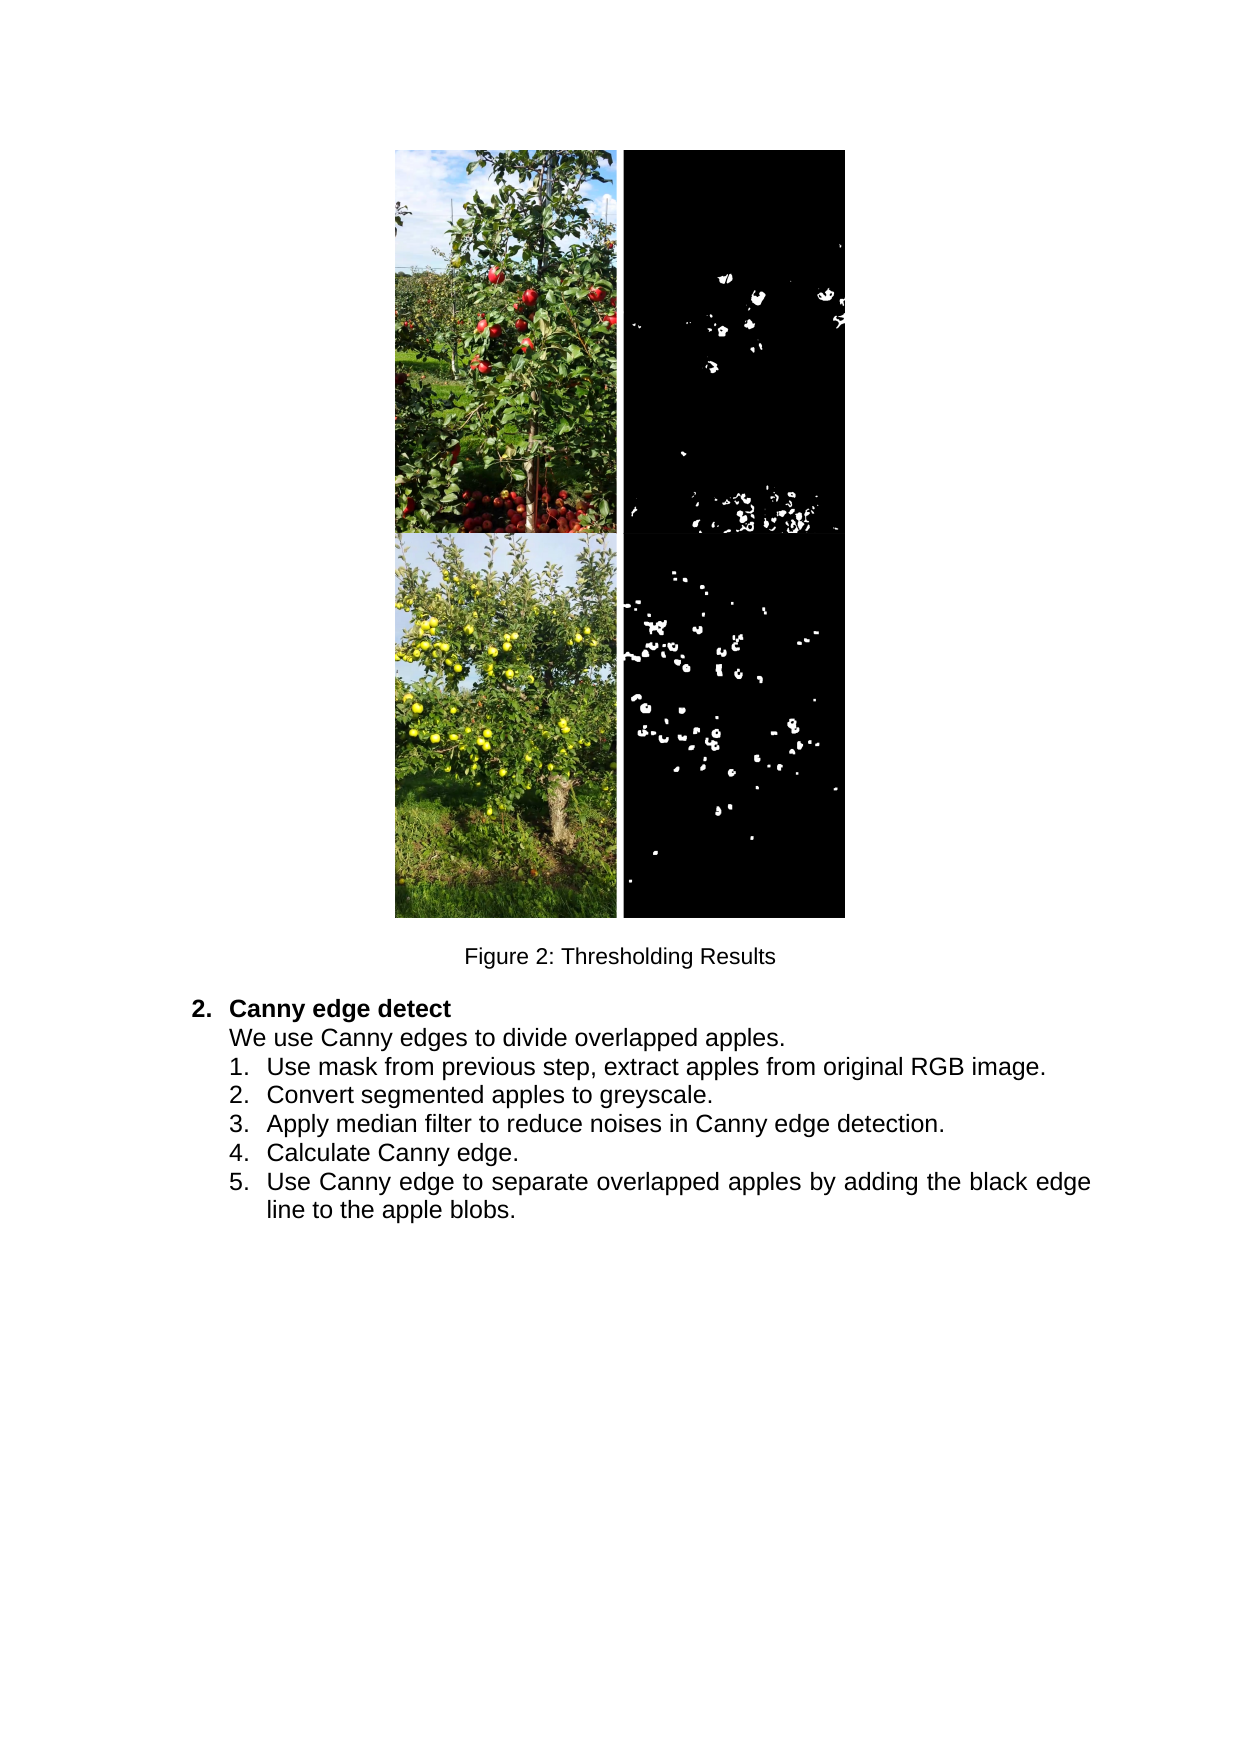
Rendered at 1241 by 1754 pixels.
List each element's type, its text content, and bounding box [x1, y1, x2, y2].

list Convert segmented apples to greyscale. [229, 1080, 1092, 1109]
list Use mask from previous step, extract apples from original RGB image. [229, 1052, 1092, 1080]
list Canny edge detect [191, 994, 1092, 1023]
text We use Canny edges to divide overlapped apples. [229, 1023, 1092, 1052]
list Calculate Canny edge. [229, 1138, 1092, 1167]
list Use Canny edge to separate overlapped apples by adding the black edge line to the apple blobs. [229, 1167, 1092, 1224]
text Figure 2: Thresholding Results [148, 943, 1092, 969]
list Apply median filter to reduce noises in Canny edge detection. [229, 1109, 1092, 1138]
picture [395, 150, 617, 918]
picture [623, 150, 845, 918]
